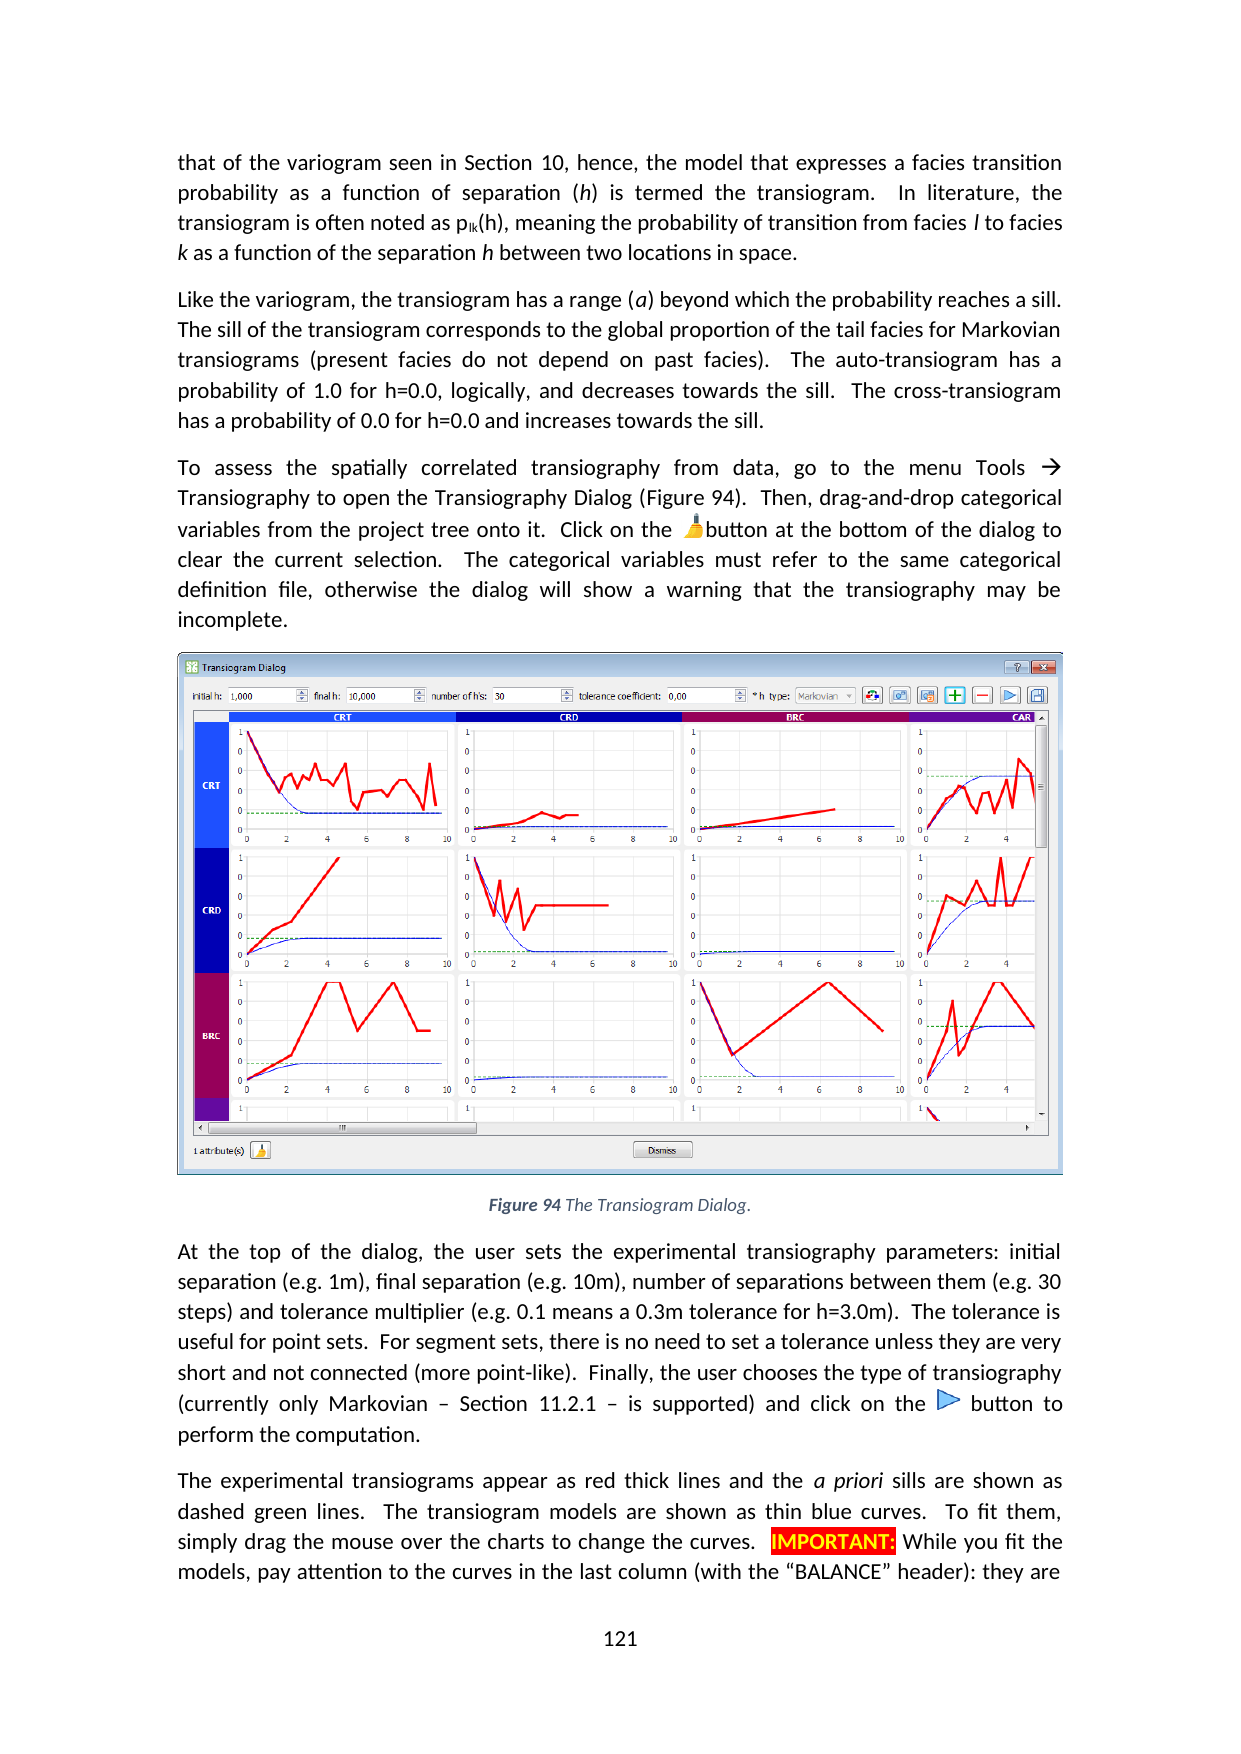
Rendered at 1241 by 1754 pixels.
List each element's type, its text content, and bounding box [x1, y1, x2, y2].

text At the top of the dialog, the user sets the experimental transiography parameters: initial separation (e.g. 1m), final separation (e.g. 10m), number of separations between them (e.g. 30 steps) and tolerance multiplier (e.g. 0.1 means a 0.3m tolerance for h=3.0m). The tolerance is useful for point sets. For segment sets, there is no need to set a tolerance unless they are very short and not connected (more point-like). Finally, the user chooses the type of transiography (currently only Markovian – Section 11.2.1 – is supported) and click on the button to perform the computation. [177, 1237, 1063, 1448]
text Figure 94 The Transiogram Dialog. [177, 1193, 1063, 1216]
picture [177, 652, 1063, 1175]
picture [681, 513, 705, 538]
picture [936, 1387, 961, 1412]
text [177, 1467, 1063, 1585]
text Like the variogram, the transiogram has a range (a) beyond which the probability reaches a sill. The sill of the transiogram corresponds to the global proportion of the tail facies for Markovian transiograms (present facies do not depend on past facies). The auto-transiogram has a probability of 1.0 for h=0.0, logically, and decreases towards the sill. The cross-transiogram has a probability of 0.0 for h=0.0 and increases towards the sill. [177, 285, 1063, 434]
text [177, 148, 1063, 266]
text To assess the spatially correlated transiography from data, go to the menu Tools Transiography to open the Transiography Dialog (Figure 94). Then, drag-and-drop categorical variables from the project tree onto it. Click on the button at the bottom of the dialog to clear the current selection. The categorical variables must refer to the same categorical definition file, otherwise the dialog will show a warning that the transiography may be incomplete. [177, 453, 1063, 634]
